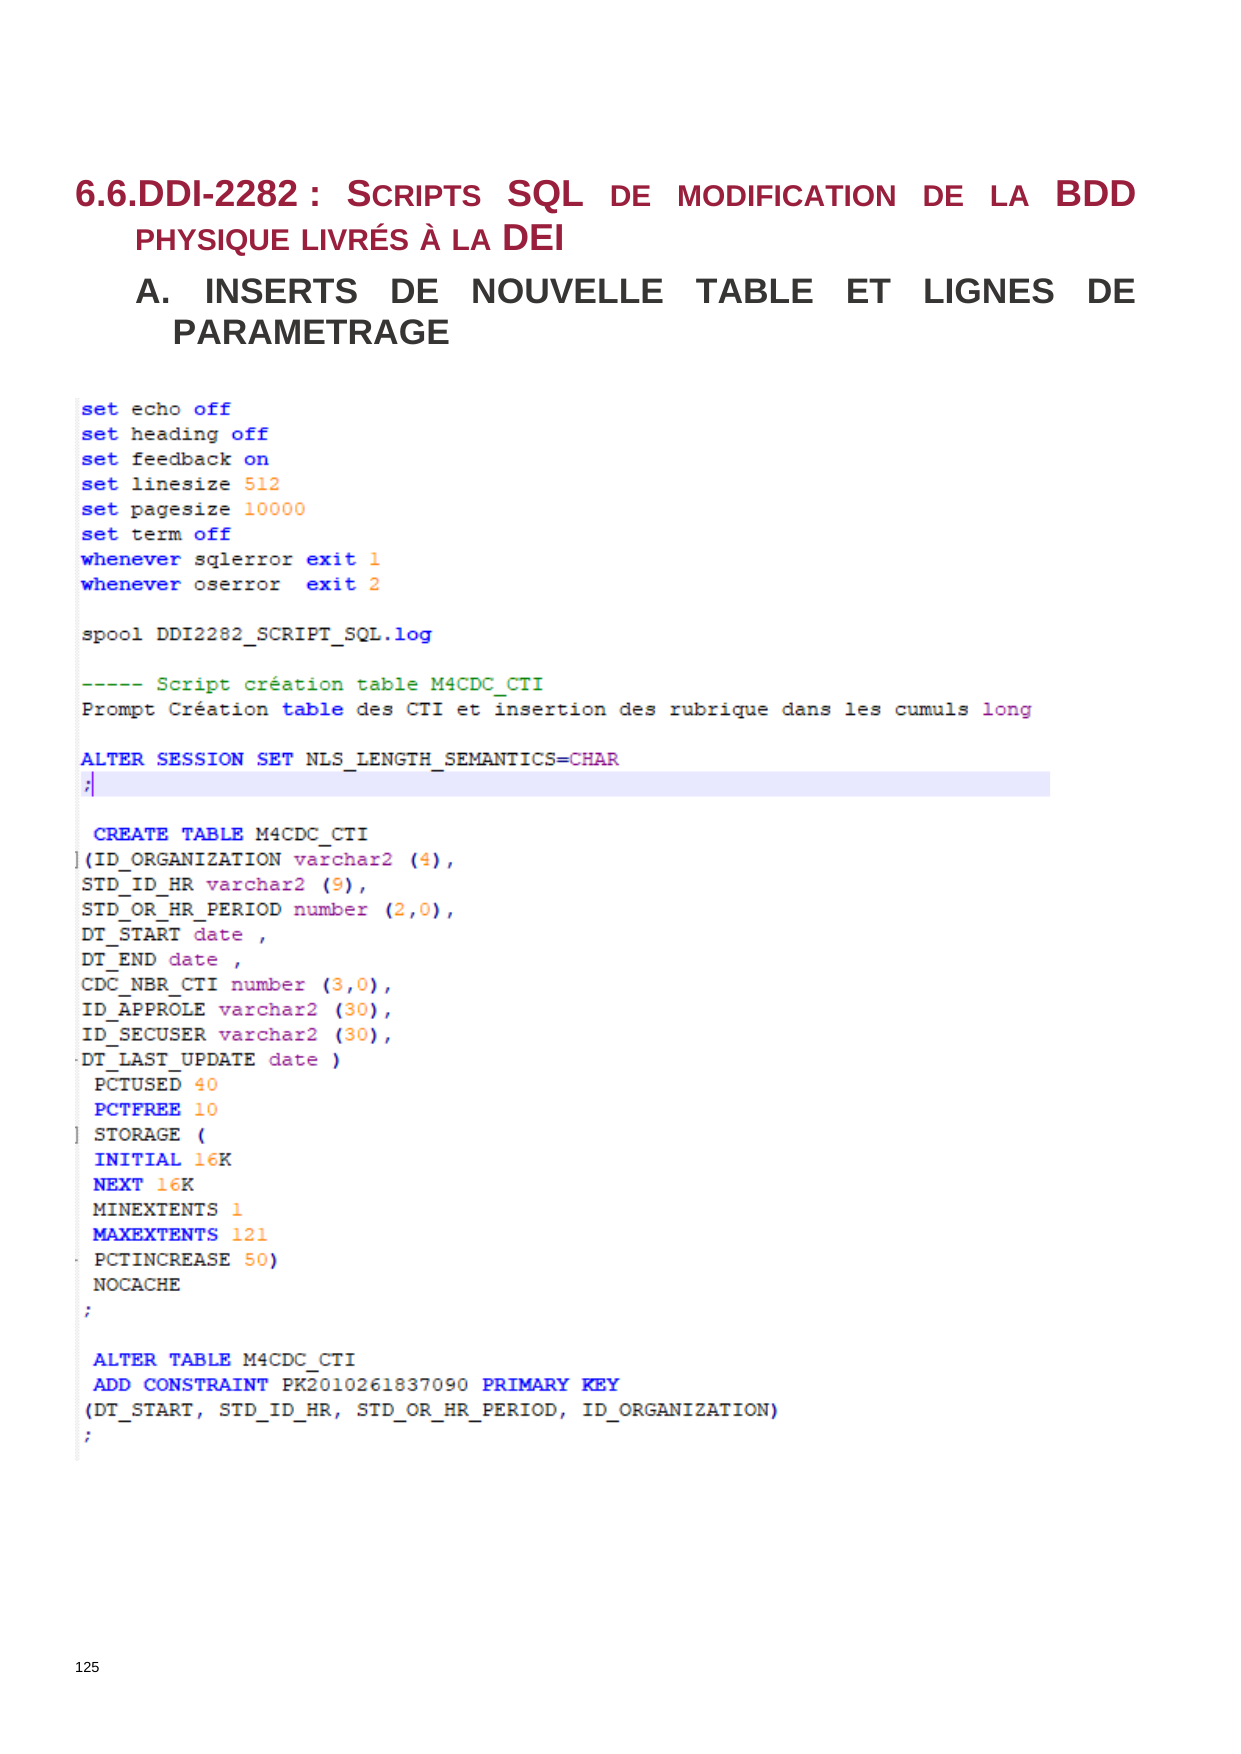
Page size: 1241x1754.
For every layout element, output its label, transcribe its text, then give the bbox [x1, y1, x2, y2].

picture [75, 398, 1050, 1461]
subtitle DDI-2282 : Scripts SQL de modification de la BDD physique livrés à la DEI [75, 172, 1137, 258]
subtitle Inserts de nouvelle table et lignes de parametrage [135, 270, 1137, 352]
